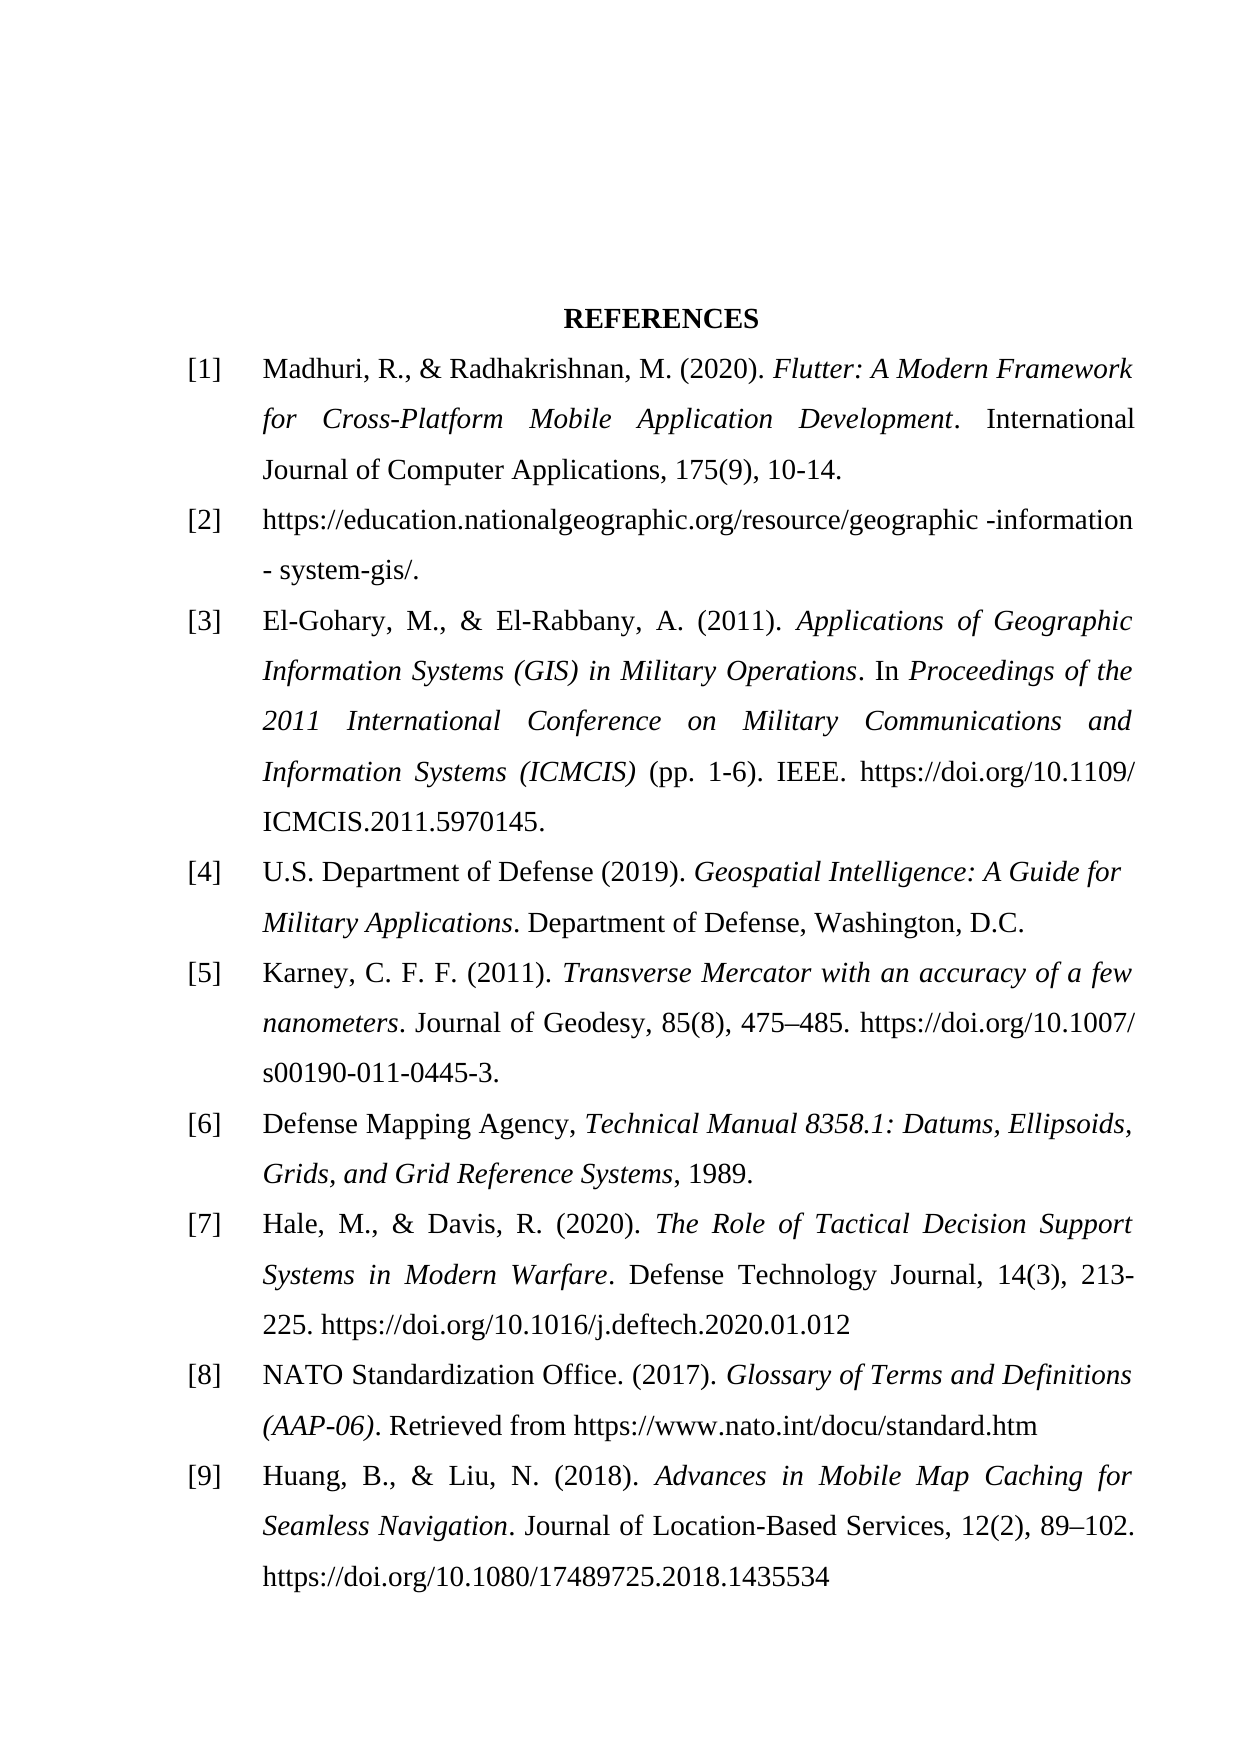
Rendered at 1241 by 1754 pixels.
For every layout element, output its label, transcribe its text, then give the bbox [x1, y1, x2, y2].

text [5] Karney, C. F. F. (2011). Transverse Mercator with an accuracy of a few nanometers. Journal of Geodesy, 85(8), 475–485. https://doi.org/10.1007/ s00190-011-0445-3. [187, 955, 1135, 1089]
text [1] Madhuri, R., & Radhakrishnan, M. (2020). Flutter: A Modern Framework for Cross-Platform Mobile Application Development. International Journal of Computer Applications, 175(9), 10-14. [187, 351, 1135, 485]
text [6] Defense Mapping Agency, Technical Manual 8358.1: Datums, Ellipsoids, Grids, and Grid Reference Systems, 1989. [187, 1106, 1135, 1190]
text [4] U.S. Department of Defense (2019). Geospatial Intelligence: A Guide for Military Applications. Department of Defense, Washington, D.C. [187, 854, 1135, 938]
text [8] NATO Standardization Office. (2017). Glossary of Terms and Definitions (AAP-06). Retrieved from https://www.nato.int/docu/standard.htm [187, 1357, 1135, 1441]
text [2] https://education.nationalgeographic.org/resource/geographic -information - system-gis/. [187, 502, 1135, 586]
text [9] Huang, B., & Liu, N. (2018). Advances in Mobile Map Caching for Seamless Navigation. Journal of Location-Based Services, 12(2), 89–102. https://doi.org/10.1080/17489725.2018.1435534 [187, 1458, 1135, 1592]
subtitle REFERENCES [187, 301, 1135, 334]
text [3] El-Gohary, M., & El-Rabbany, A. (2011). Applications of Geographic Information Systems (GIS) in Military Operations. In Proceedings of the 2011 International Conference on Military Communications and Information Systems (ICMCIS) (pp. 1-6). IEEE. https://doi.org/10.1109/ ICMCIS.2011.5970145. [187, 603, 1135, 838]
text [7] Hale, M., & Davis, R. (2020). The Role of Tactical Decision Support Systems in Modern Warfare. Defense Technology Journal, 14(3), 213-225. https://doi.org/10.1016/j.deftech.2020.01.012 [187, 1207, 1135, 1341]
